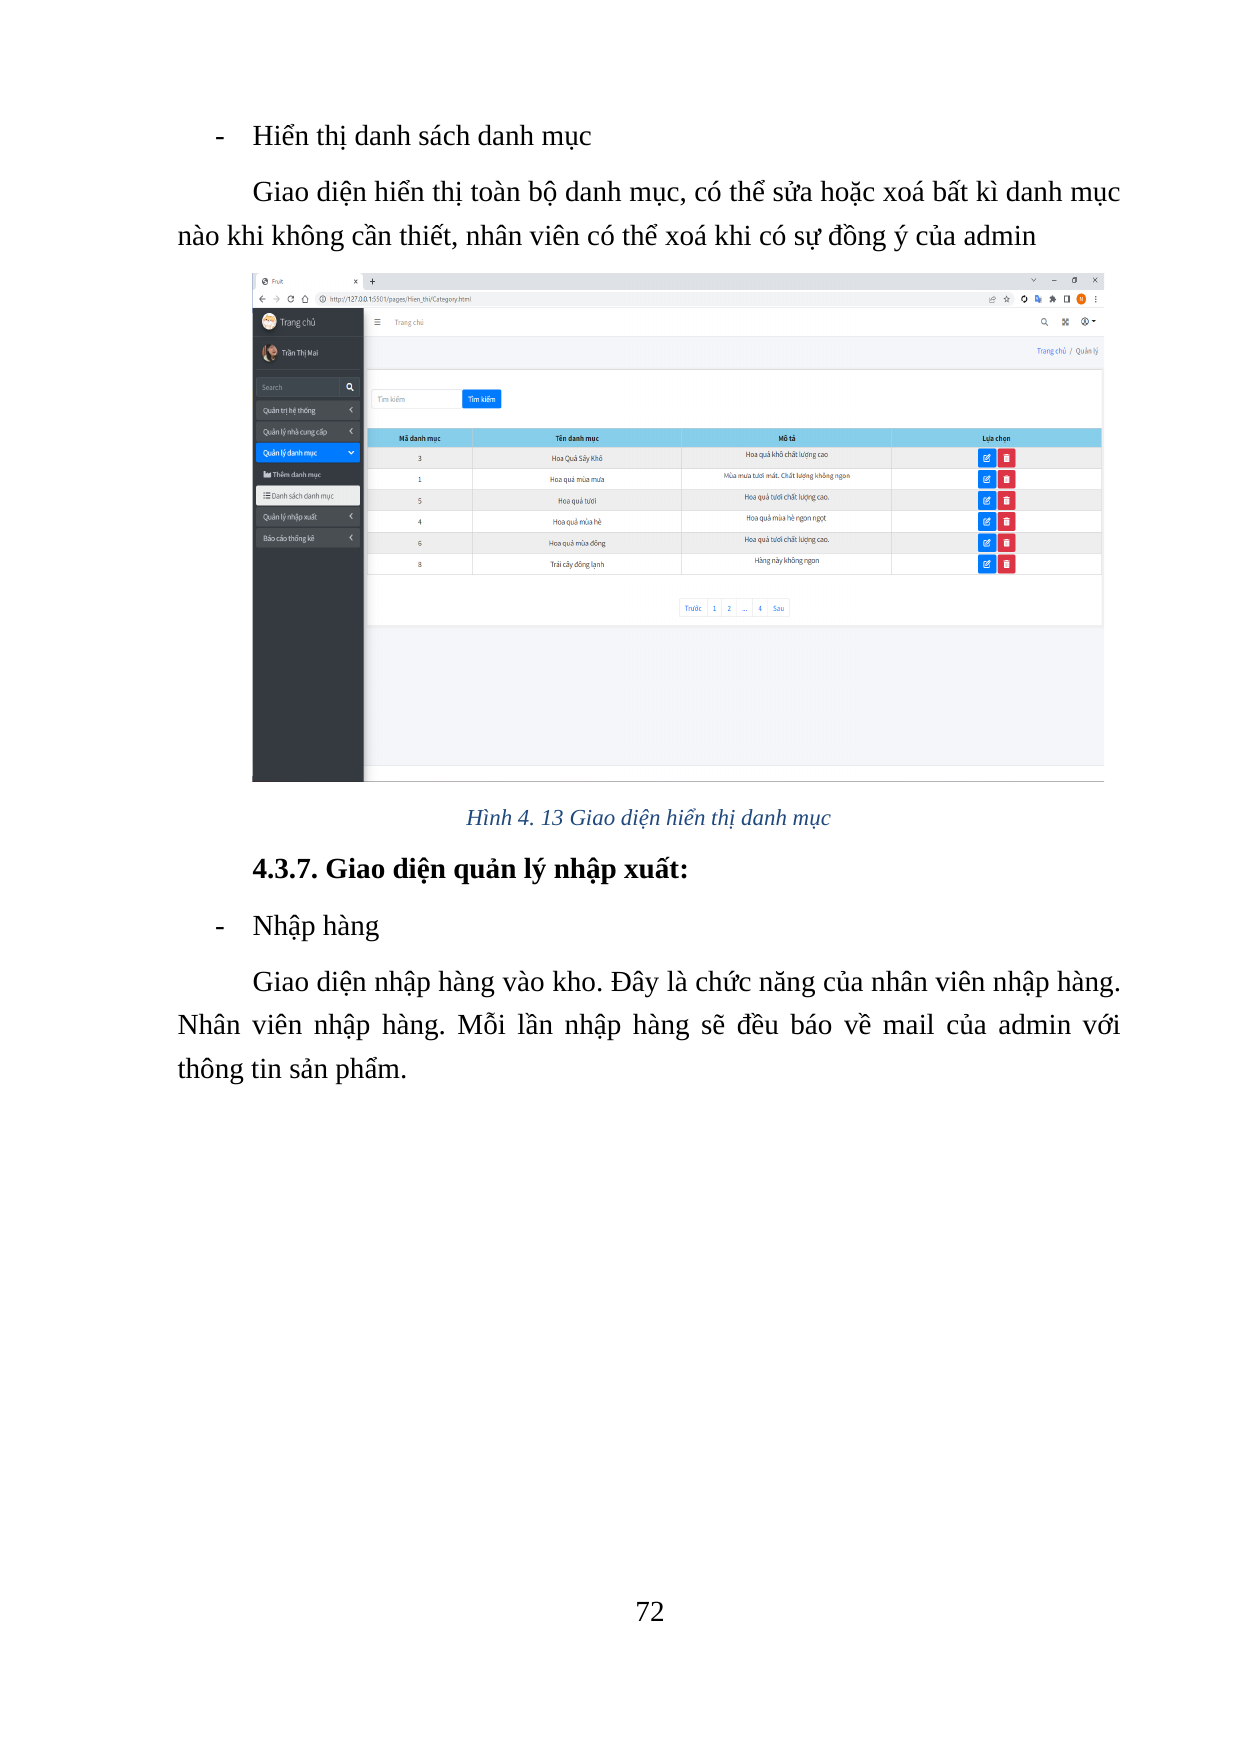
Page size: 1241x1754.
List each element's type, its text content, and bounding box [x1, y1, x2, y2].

picture [252, 273, 1105, 782]
list Hiển thị danh sách danh mục [215, 118, 1122, 152]
subtitle Giao diện quản lý nhập xuất: [177, 852, 1122, 885]
text Giao diện hiển thị toàn bộ danh mục, có thể sửa hoặc xoá bất kì danh mục nào khi không cần thiết, nhân viên có thể xoá khi có sự đồng ý của admin [177, 174, 1122, 251]
list Nhập hàng [215, 908, 1122, 941]
text Hình 4. 13 Giao diện hiển thị danh mục [177, 804, 1122, 831]
text Giao diện nhập hàng vào kho. Đây là chức năng của nhân viên nhập hàng. Nhân viên nhập hàng. Mỗi lần nhập hàng sẽ đều báo về mail của admin với thông tin sản phẩm. [177, 964, 1122, 1084]
